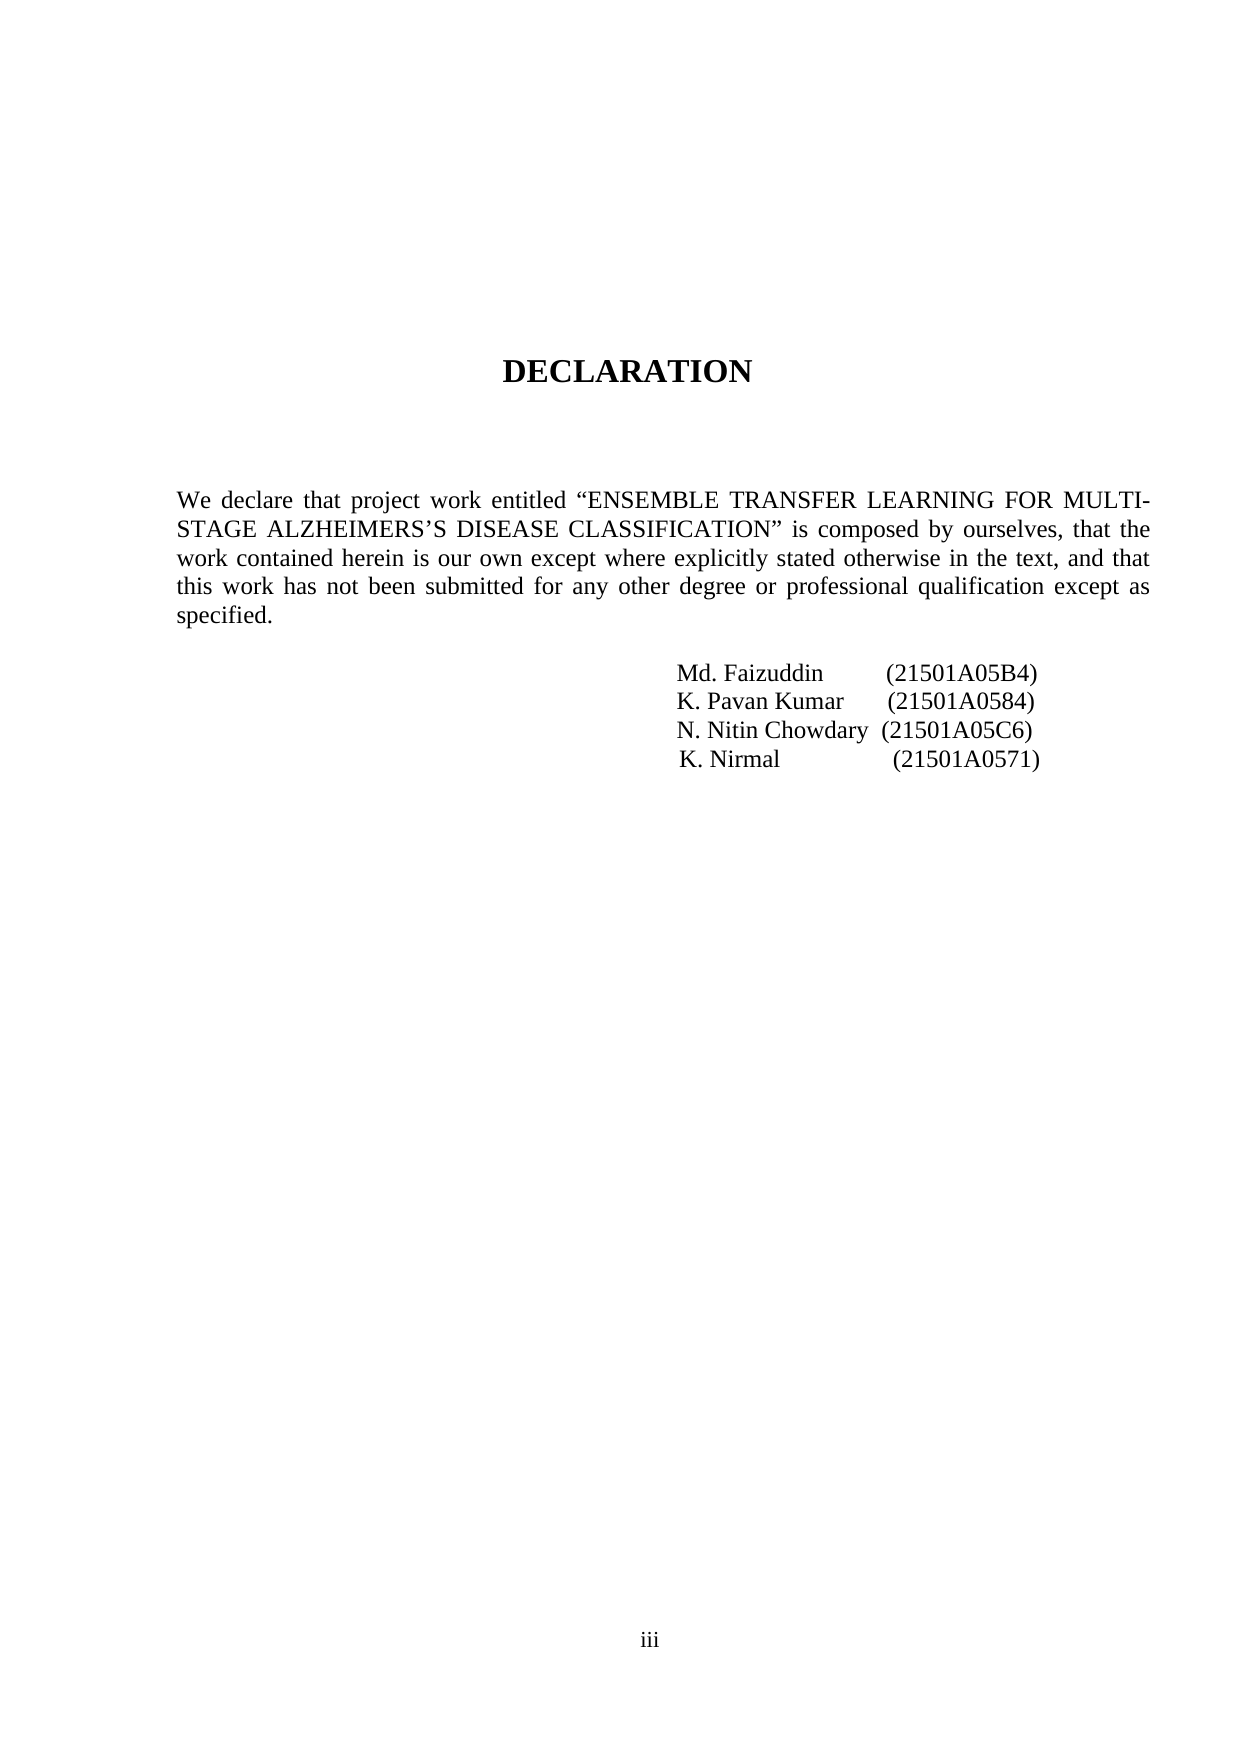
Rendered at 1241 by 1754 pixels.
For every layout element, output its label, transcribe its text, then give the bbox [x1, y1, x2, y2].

text We declare that project work entitled “ENSEMBLE TRANSFER LEARNING FOR MULTI-STAGE ALZHEIMERS’S DISEASE CLASSIFICATION” is composed by ourselves, that the work contained herein is our own except where explicitly stated otherwise in the text, and that this work has not been submitted for any other degree or professional qualification except as specified. Md. Faizuddin (21501A05B4) K. Pavan Kumar (21501A0584) N. Nitin Chowdary (21501A05C6) [176, 389, 1152, 744]
text K. Nirmal (21501A0571) [176, 744, 1152, 1405]
text DECLARATION [103, 351, 1152, 389]
